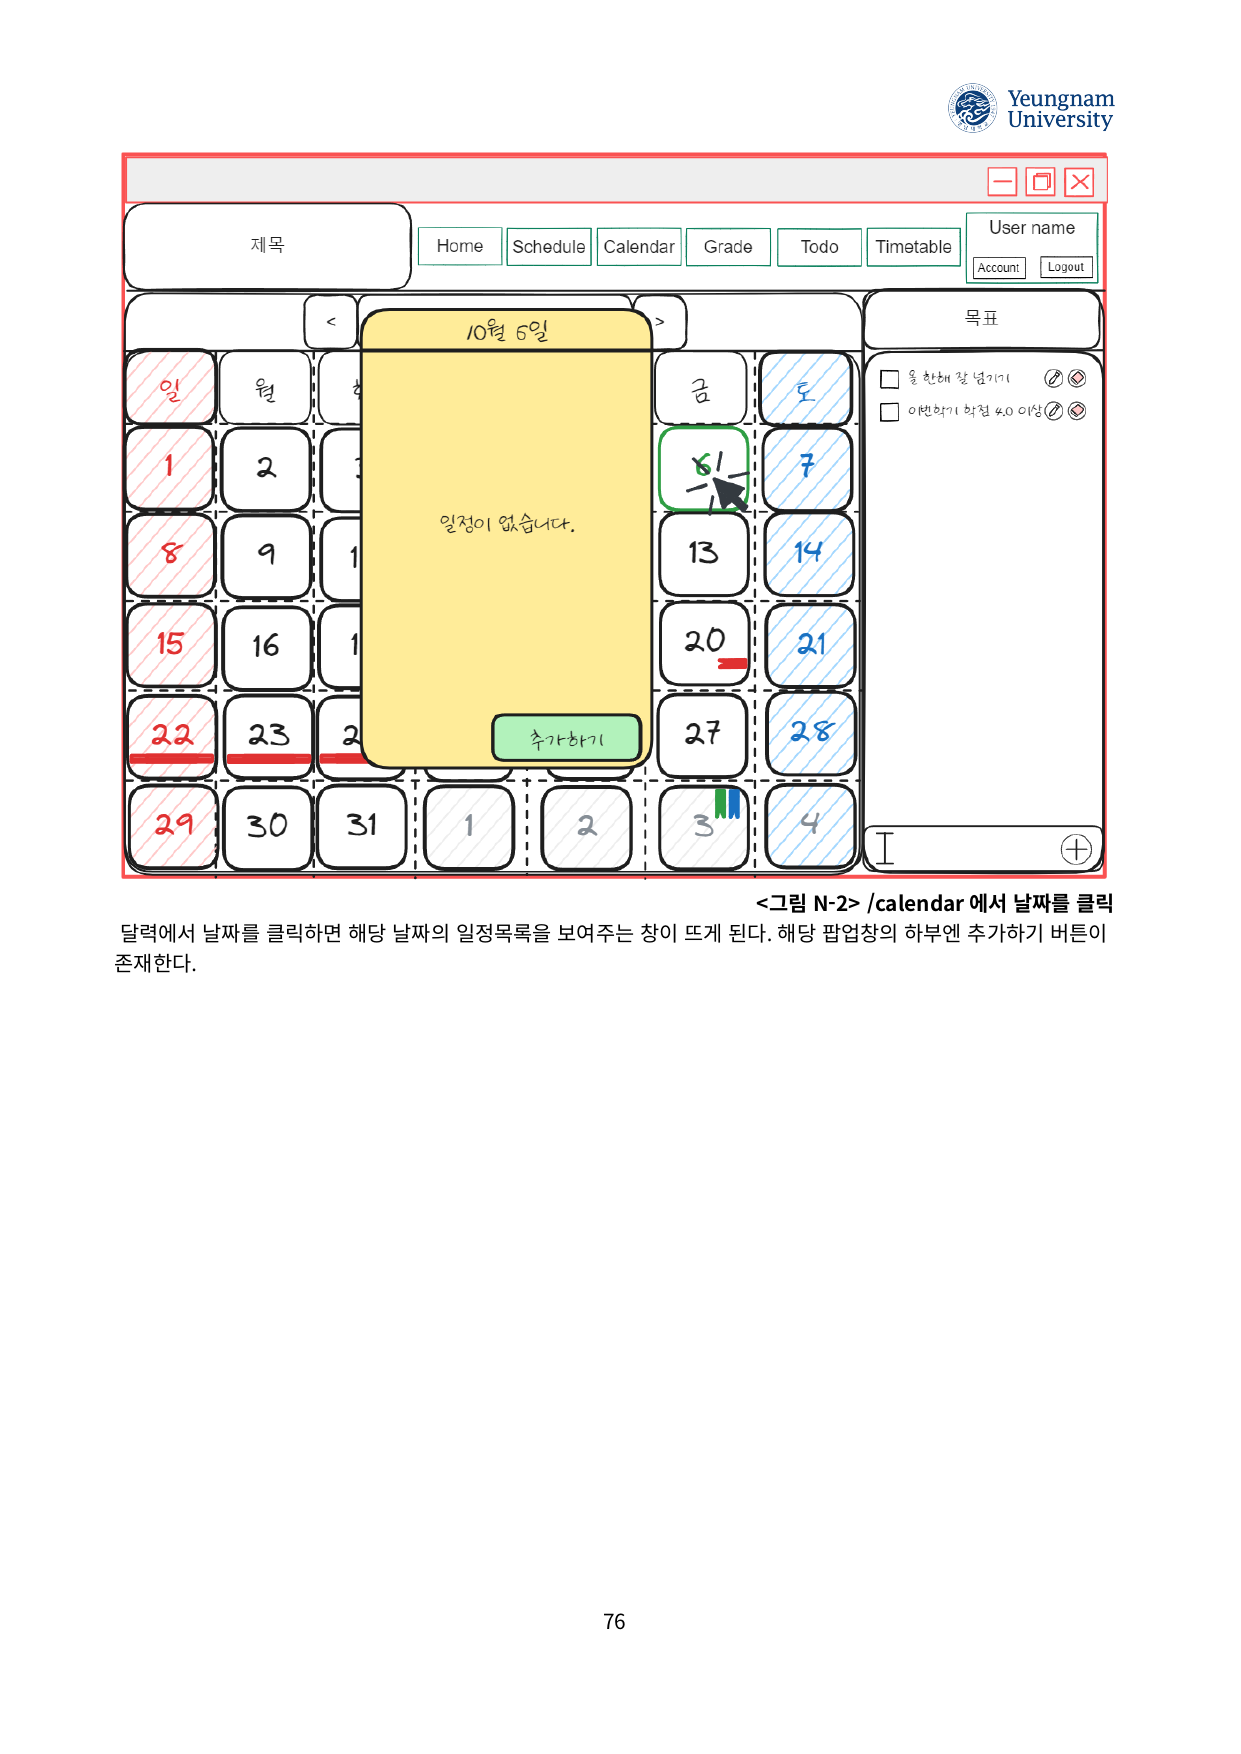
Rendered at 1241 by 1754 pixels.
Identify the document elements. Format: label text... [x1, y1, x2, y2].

text 달력에서 날짜를 클릭하면 해당 날짜의 일정목록을 보여주는 창이 뜨게 된다. 해당 팝업창의 하부엔 추가하기 버튼이 존재한다. [114, 917, 1115, 978]
text <그림 N-2> /calendar에서 날짜를 클릭 [114, 887, 1115, 917]
picture [114, 145, 1115, 887]
picture [948, 83, 1115, 133]
